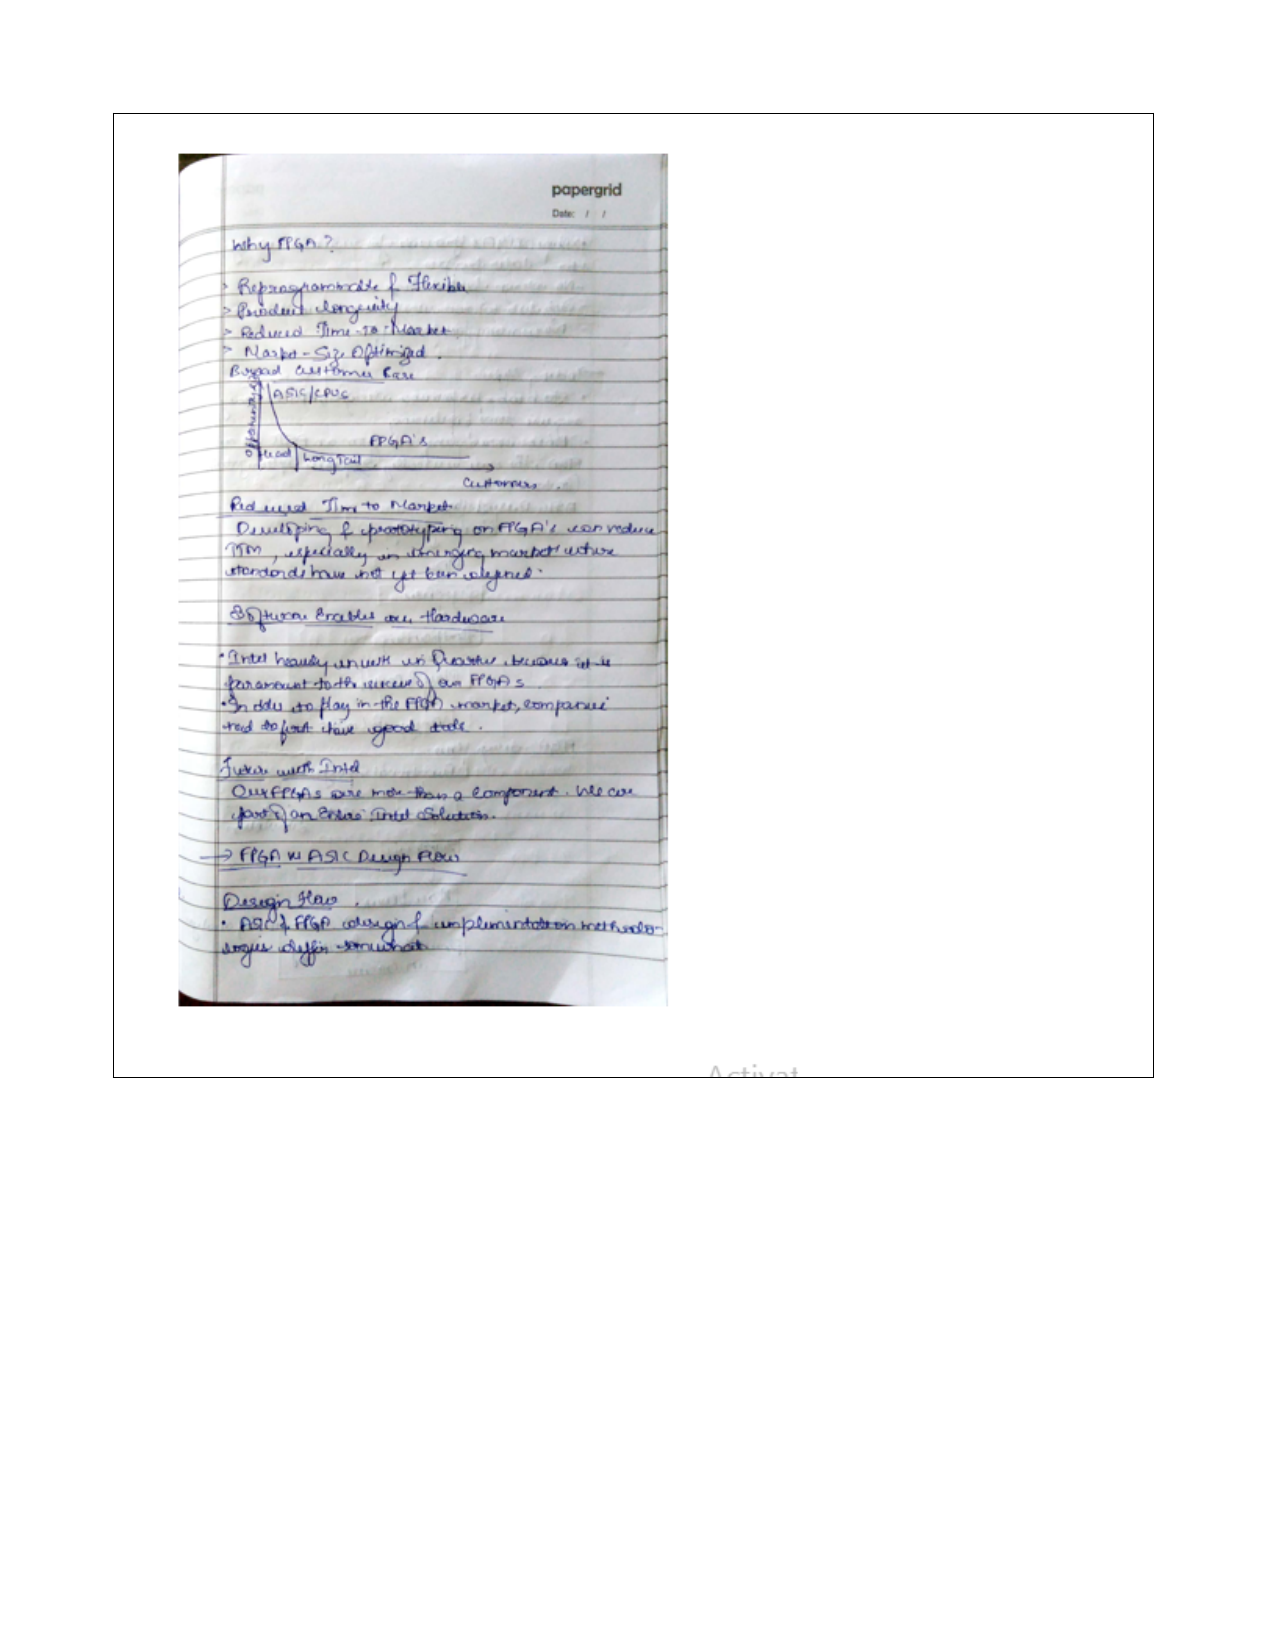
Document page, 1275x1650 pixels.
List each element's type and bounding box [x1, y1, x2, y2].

picture [124, 144, 798, 1077]
table_cell [114, 114, 1153, 1077]
